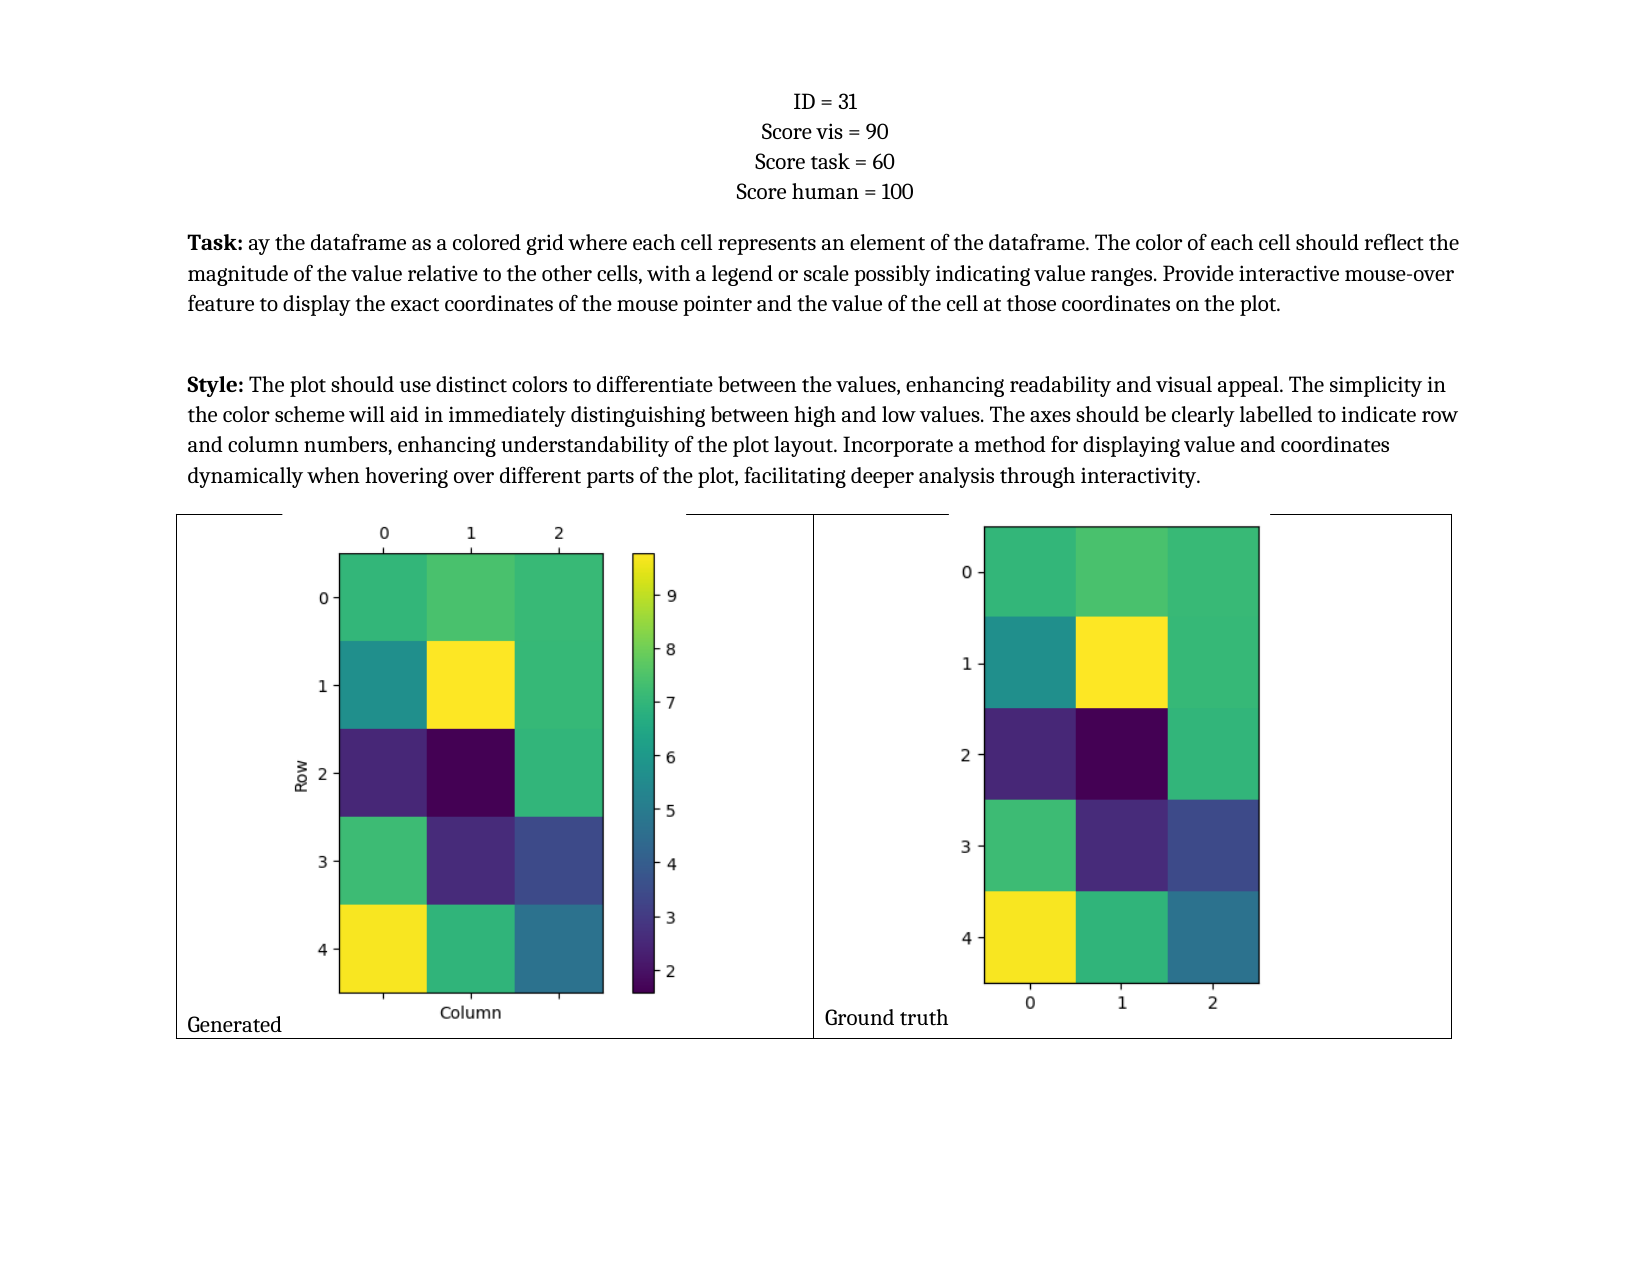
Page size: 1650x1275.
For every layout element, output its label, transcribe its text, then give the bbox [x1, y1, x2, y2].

table_header Ground truth [814, 515, 1451, 1038]
picture [948, 514, 1271, 1025]
text Style: The plot should use distinct colors to differentiate between the values, enhancing readability and visual appeal. The simplicity in the color scheme will aid in immediately distinguishing between high and low values. The axes should be clearly labelled to indicate row and column numbers, enhancing understandability of the plot layout. Incorporate a method for displaying value and coordinates dynamically when hovering over different parts of the plot, facilitating deeper analysis through interactivity. [187, 372, 1462, 489]
picture [282, 514, 687, 1033]
text Task: ay the dataframe as a colored grid where each cell represents an element of the dataframe. The color of each cell should reflect the magnitude of the value relative to the other cells, with a legend or scale possibly indicating value ranges. Provide interactive mouse-over feature to display the exact coordinates of the mouse pointer and the value of the cell at those coordinates on the plot. [187, 230, 1462, 347]
text ID = 31 Score vis = 90 Score task = 60 Score human = 100 [187, 88, 1462, 206]
table_header Generated [177, 515, 813, 1038]
